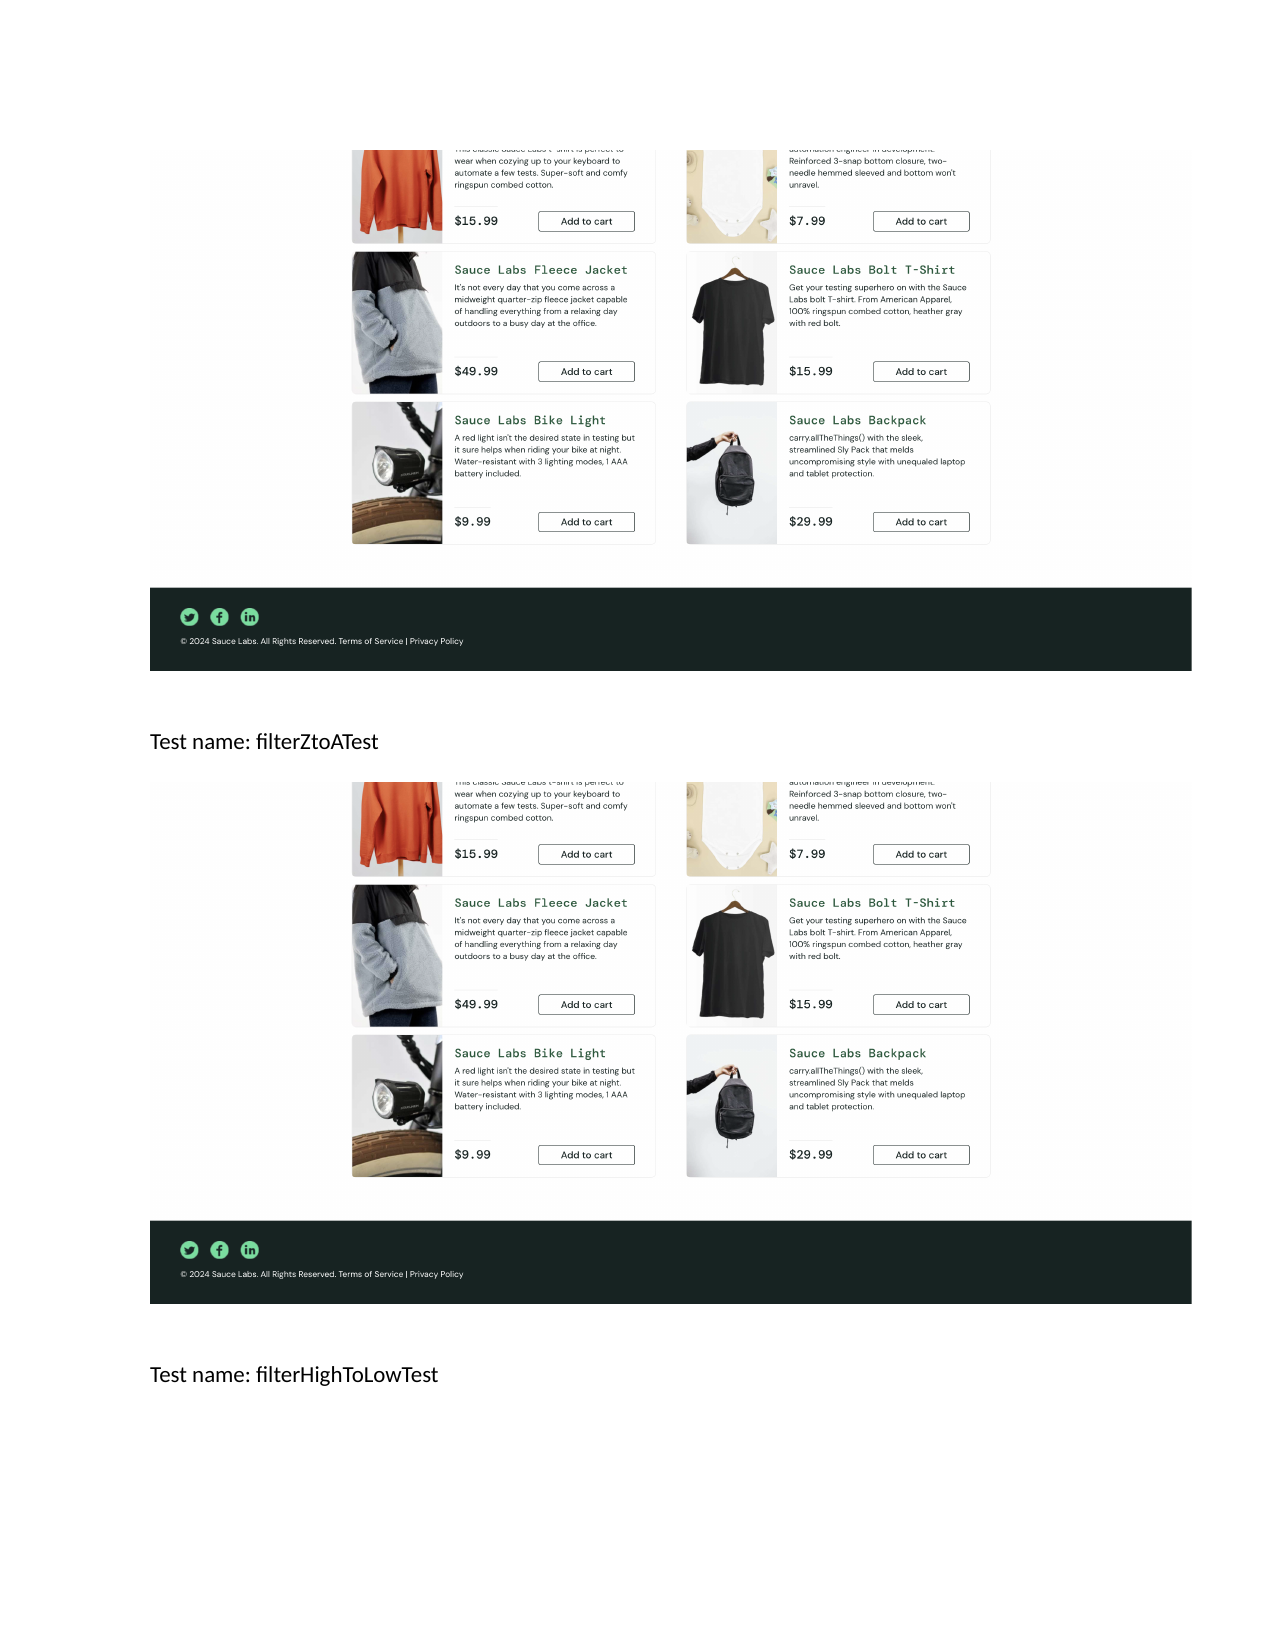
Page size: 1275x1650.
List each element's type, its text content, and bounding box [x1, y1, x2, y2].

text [150, 150, 1125, 184]
picture [150, 841, 1192, 1362]
text Test name: filterZtoATest [150, 705, 1125, 841]
picture [150, 184, 1192, 705]
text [150, 1362, 1125, 1464]
